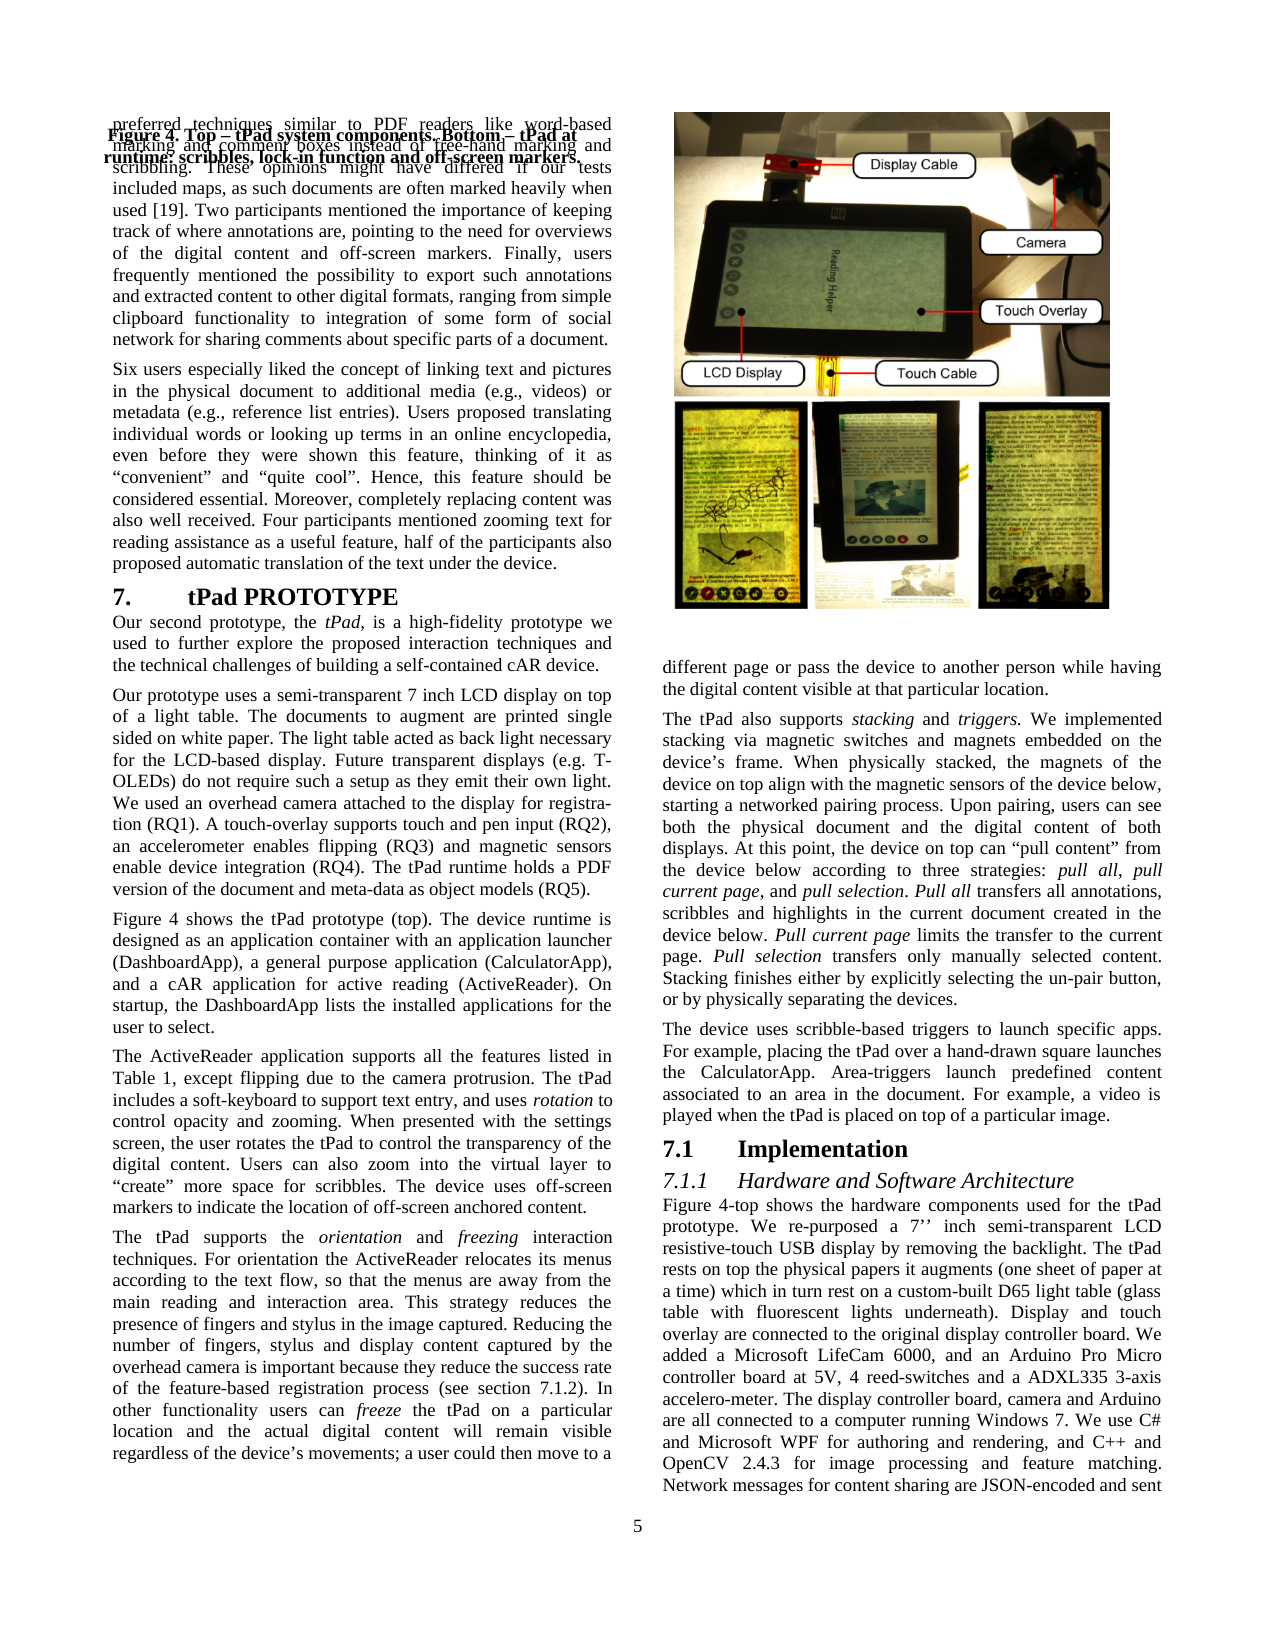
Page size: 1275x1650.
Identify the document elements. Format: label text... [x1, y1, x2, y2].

text The tPad supports the orientation and freezing interaction techniques. For orientation the ActiveReader relocates its menus according to the text flow, so that the menus are away from the main reading and interaction area. This strategy reduces the presence of fingers and stylus in the image captured. Reducing the number of fingers, stylus and display content captured by the overhead camera is important because they reduce the success rate of the feature-based registration process (see section 7.1.2). In other functionality users can freeze the tPad on a particular location and the actual digital content will remain visible regardless of the device’s movements; a user could then move to a different page or pass the device to another person while having the digital content visible at that particular location. [112, 1226, 613, 1463]
subtitle Implementation [662, 1134, 1162, 1163]
subtitle Hardware and Software Architecture [662, 1167, 1162, 1193]
subtitle tPad PROTOTYPE [112, 582, 613, 611]
picture [674, 112, 1110, 609]
text The ActiveReader application supports all the features listed in Table 1, except flipping due to the camera protrusion. The tPad includes a soft-keyboard to support text entry, and uses rotation to control opacity and zooming. When presented with the settings screen, the user rotates the tPad to control the transparency of the digital content. Users can also zoom into the virtual layer to “create” more space for scribbles. The device uses off-screen markers to indicate the location of off-screen anchored content. [112, 1045, 613, 1218]
text Figure 4 shows the tPad prototype (top). The device runtime is designed as an application container with an application launcher (DashboardApp), a general purpose application (CalculatorApp), and a cAR application for active reading (ActiveReader). On startup, the DashboardApp lists the installed applications for the user to select. [112, 908, 613, 1037]
text The tPad also supports stacking and triggers. We implemented stacking via magnetic switches and magnets embedded on the device’s frame. When physically stacked, the magnets of the device on top align with the magnetic sensors of the device below, starting a networked pairing process. Upon pairing, users can see both the physical document and the digital content of both displays. At this point, the device on top can “pull content” from the device below according to three strategies: pull all, pull current page, and pull selection. Pull all transfers all annotations, scribbles and highlights in the current document created in the device below. Pull current page limits the transfer to the current page. Pull selection transfers only manually selected content. Stacking finishes either by explicitly selecting the un-pair button, or by physically separating the devices. [662, 708, 1162, 1010]
text Six users especially liked the concept of linking text and pictures in the physical document to additional media (e.g., videos) or metadata (e.g., reference list entries). Users proposed translating individual words or looking up terms in an online encyclopedia, even before they were shown this feature, thinking of it as “convenient” and “quite cool”. Hence, this feature should be considered essential. Moreover, completely replacing content was also well received. Four participants mentioned zooming text for reading assistance as a useful feature, half of the participants also proposed automatic translation of the text under the device. [112, 358, 613, 574]
text The device uses scribble-based triggers to launch specific apps. For example, placing the tPad over a hand-drawn square launches the CalculatorApp. Area-triggers launch predefined content associated to an area in the document. For example, a video is played when the tPad is placed on top of a particular image. [662, 1018, 1162, 1126]
text Feedback was mixed for both highlighting and annotating: For three participants, these were the most important features of the prototype, while the others did not see a clear advantage of combining digital annotations with physical, printed documents or preferred techniques similar to PDF readers like word-based marking and comment boxes instead of free-hand marking and scribbling. These opinions might have differed if our tests included maps, as such documents are often marked heavily when used [19]. Two participants mentioned the importance of keeping track of where annotations are, pointing to the need for overviews of the digital content and off-screen markers. Finally, users frequently mentioned the possibility to export such annotations and extracted content to other digital formats, ranging from simple clipboard functionality to integration of some form of social network for sharing comments about specific parts of a document. [112, 112, 613, 350]
text Our second prototype, the tPad, is a high-fidelity prototype we used to further explore the proposed interaction techniques and the technical challenges of building a self-contained cAR device. [112, 611, 613, 675]
text Our prototype uses a semi-transparent 7 inch LCD display on top of a light table. The documents to augment are printed single sided on white paper. The light table acted as back light necessary for the LCD-based display. Future transparent displays (e.g. T-OLEDs) do not require such a setup as they emit their own light. We used an overhead camera attached to the display for registra-tion (RQ1). A touch-overlay supports touch and pen input (RQ2), an accelerometer enables flipping (RQ3) and magnetic sensors enable device integration (RQ4). The tPad runtime holds a PDF version of the document and meta-data as object models (RQ5). [112, 684, 613, 899]
